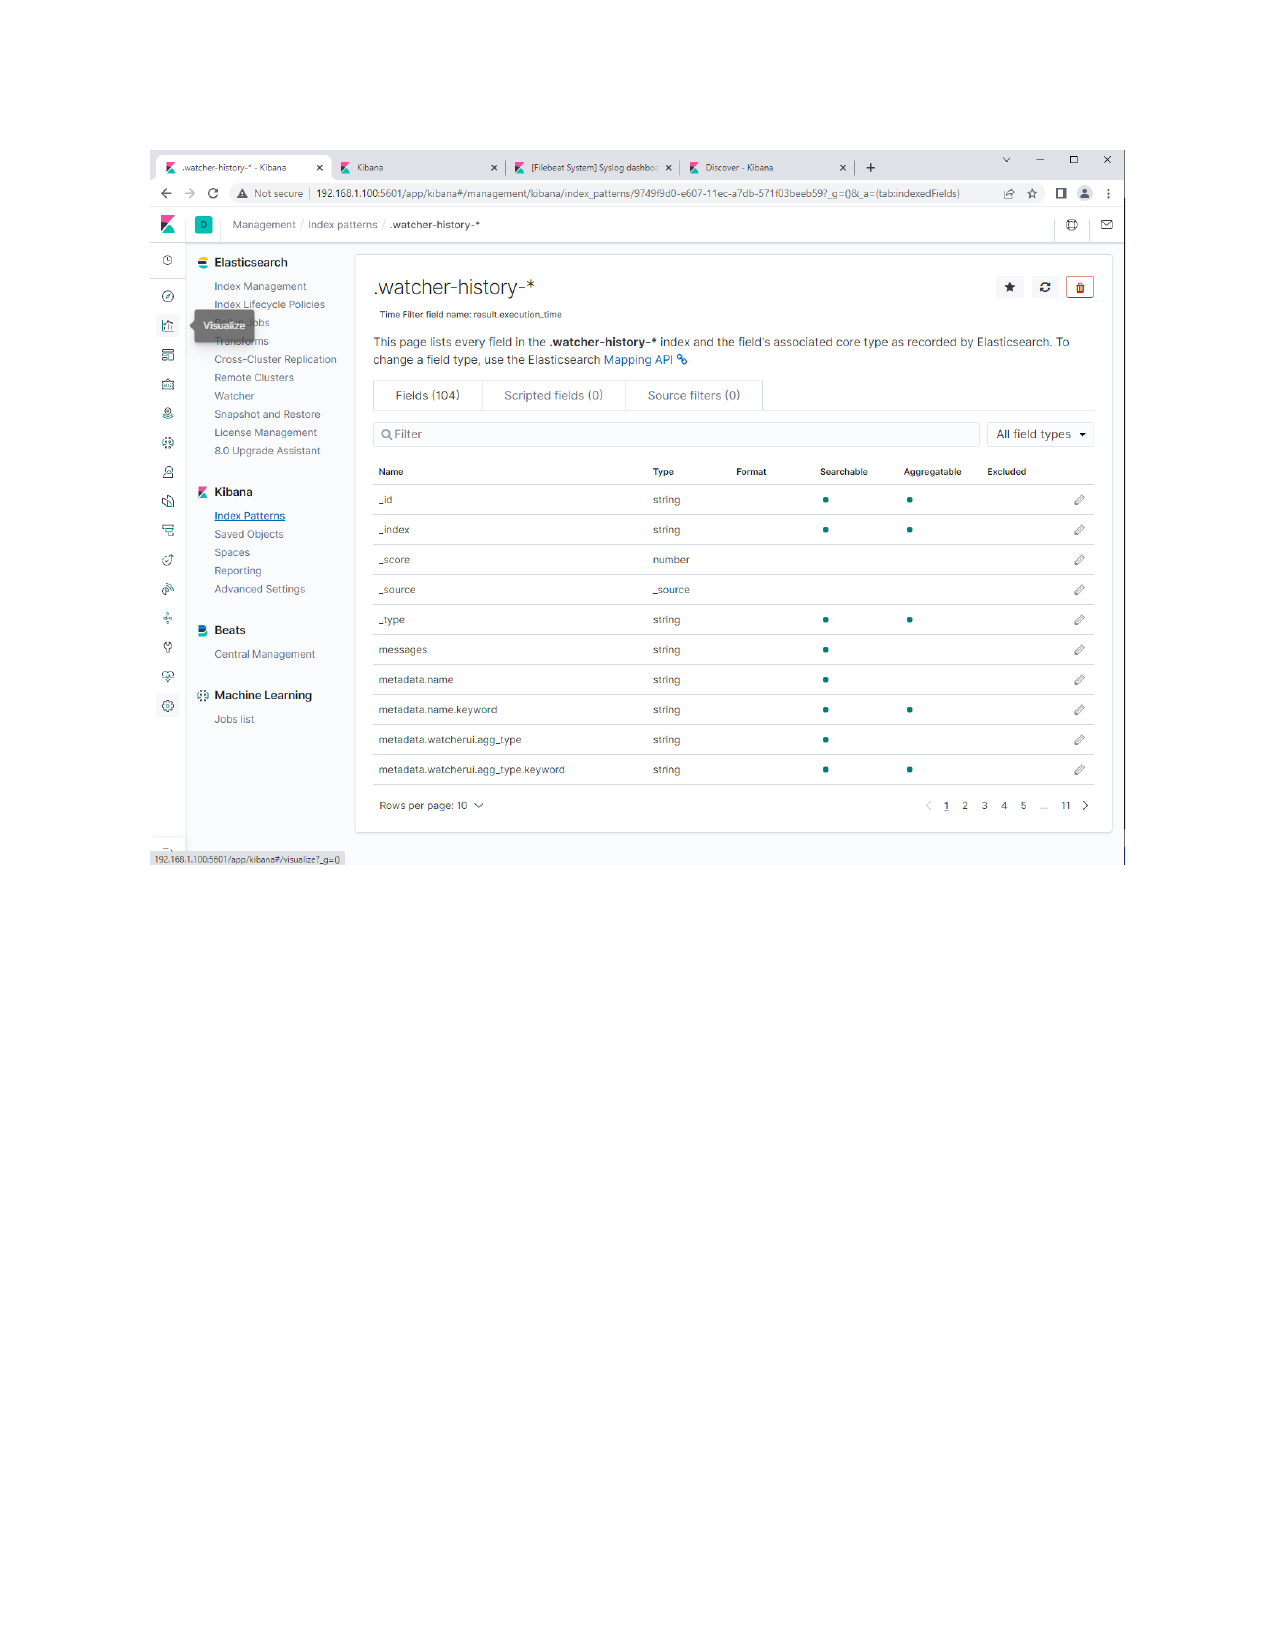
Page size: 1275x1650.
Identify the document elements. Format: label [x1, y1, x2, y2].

picture [150, 150, 1125, 865]
